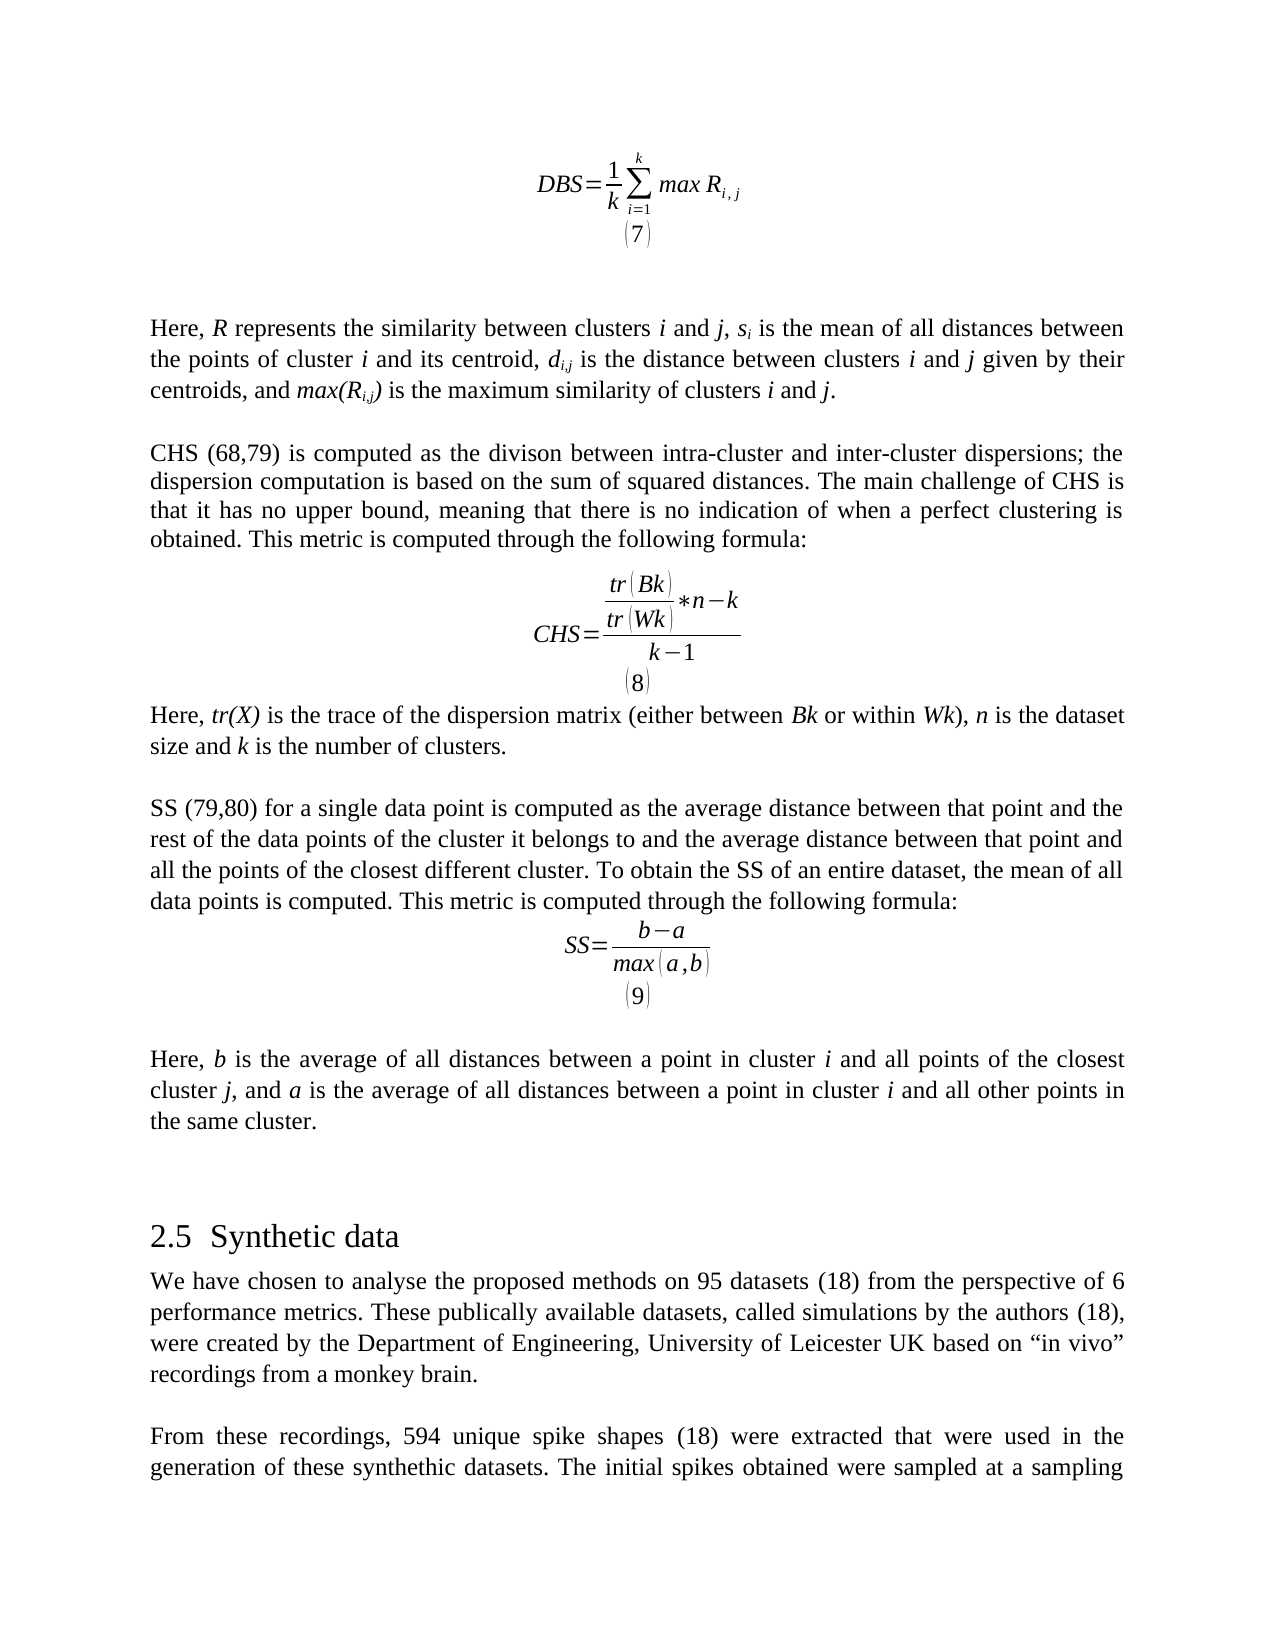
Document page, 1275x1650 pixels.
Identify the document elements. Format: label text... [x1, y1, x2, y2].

text Here, R represents the similarity between clusters i and j, si is the mean of all distances between the points of cluster i and its centroid, di,j is the distance between clusters i and j given by their centroids, and max(Ri,j) is the maximum similarity of clusters i and j. [150, 313, 1125, 404]
text We have chosen to analyse the proposed methods on 95 datasets (18) from the perspective of 6 performance metrics. These publically available datasets, called simulations by the authors (18), were created by the Department of Engineering, University of Leicester UK based on “in vivo” recordings from a monkey brain. [150, 1266, 1125, 1388]
text Here, tr(X) is the trace of the dispersion matrix (either between Bk or within Wk), n is the dataset size and k is the number of clusters. [150, 700, 1125, 759]
text Here, b is the average of all distances between a point in cluster i and all points of the closest cluster j, and a is the average of all distances between a point in cluster i and all other points in the same cluster. [150, 1044, 1125, 1135]
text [150, 1421, 1125, 1481]
text CHS (68,79) is computed as the divison between intra-cluster and inter-cluster dispersions; the dispersion computation is based on the sum of squared distances. The main challenge of CHS is that it has no upper bound, meaning that there is no indication of when a perfect clustering is obtained. This metric is computed through the following formula: [150, 438, 1125, 553]
subtitle Synthetic data [150, 1216, 1125, 1254]
text SS (79,80) for a single data point is computed as the average distance between that point and the rest of the data points of the cluster it belongs to and the average distance between that point and all the points of the closest different cluster. To obtain the SS of an entire dataset, the mean of all data points is computed. This metric is computed through the following formula: [150, 793, 1125, 915]
